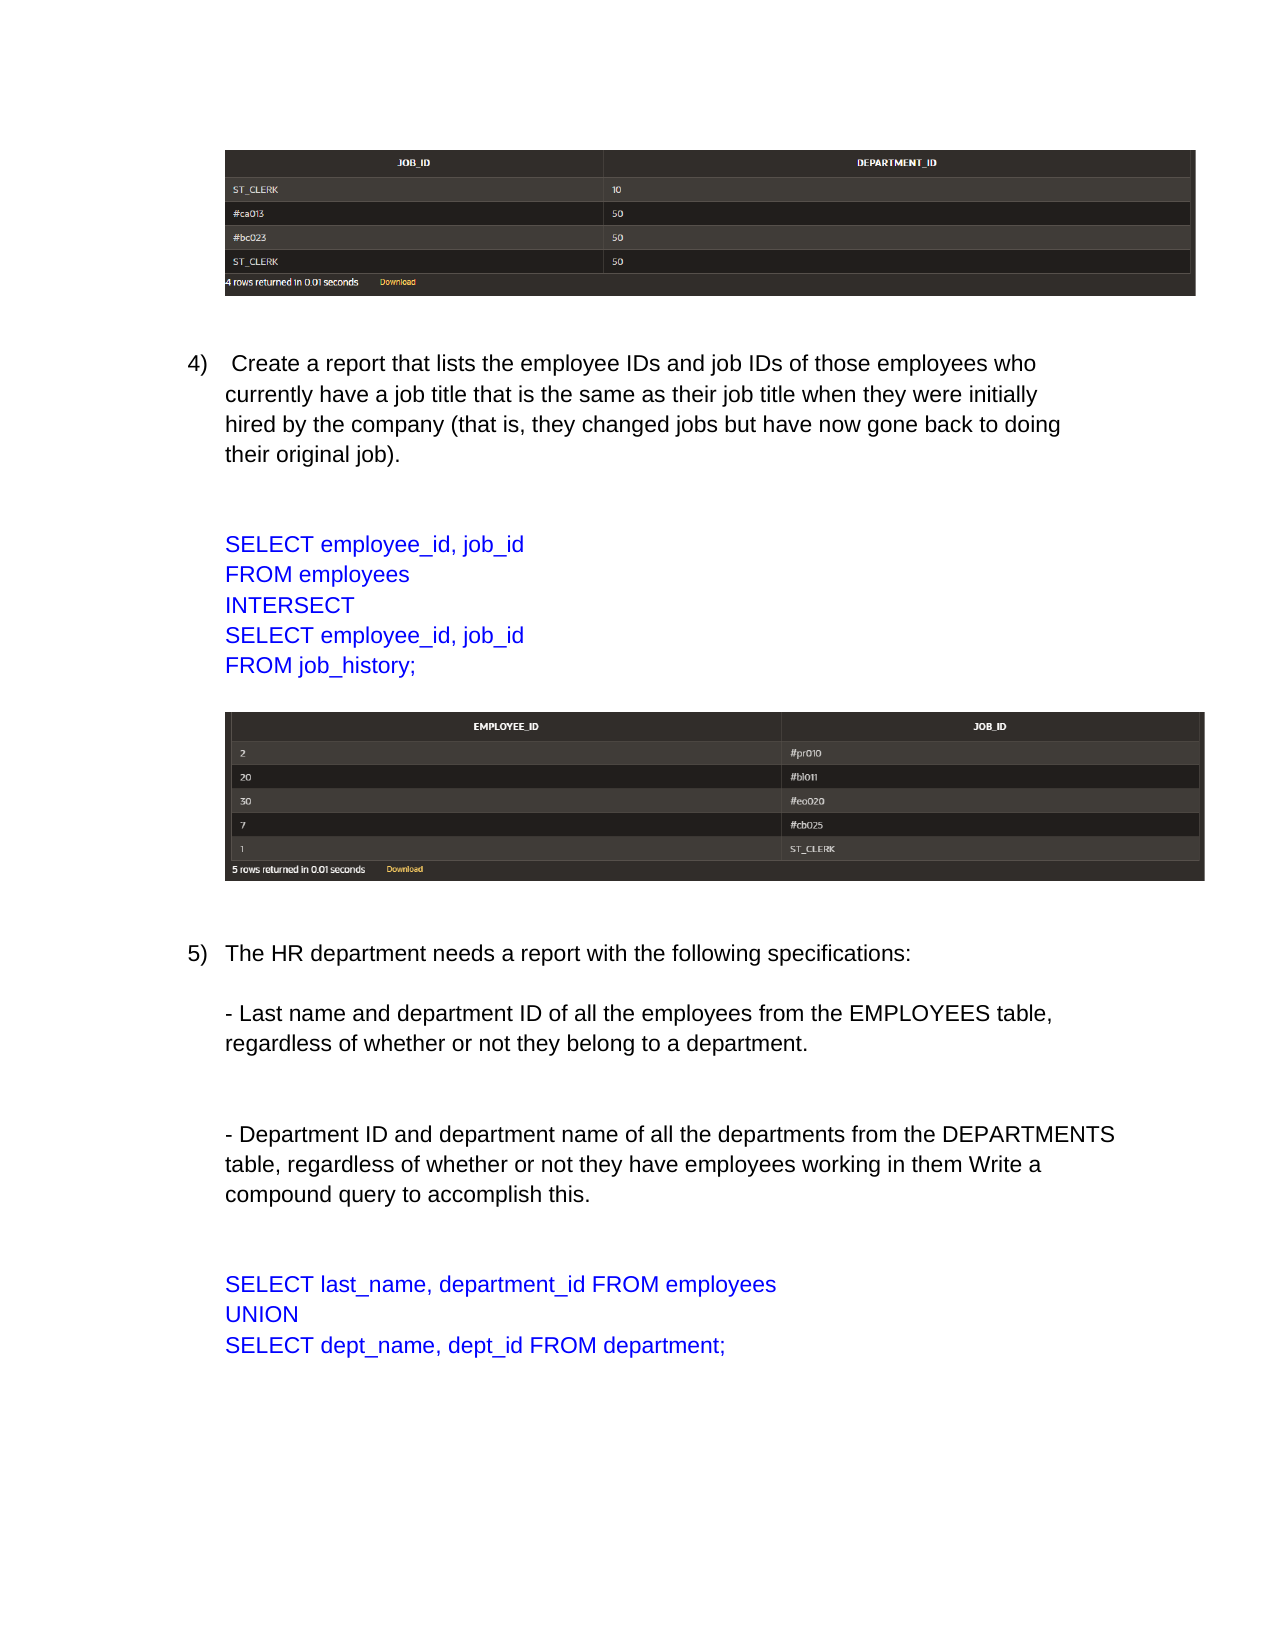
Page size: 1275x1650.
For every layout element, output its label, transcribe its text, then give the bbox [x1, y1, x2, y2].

text SELECT employee_id, job_id FROM employees INTERSECT [225, 531, 526, 618]
list Department ID and department name of all the departments from the DEPARTMENTS table, regardless of whether or not they have employees working in them Write a compound query to accomplish this. [225, 1121, 1115, 1207]
text SELECT employee_id, job_id FROM job_history; [225, 622, 526, 678]
list Last name and department ID of all the employees from the EMPLOYEES table, regardless of whether or not they belong to a department. [225, 1000, 1053, 1057]
text SELECT last_name, department_id FROM employees UNION [225, 1271, 779, 1328]
list Create a report that lists the employee IDs and job IDs of those employees who currently have a job title that is the same as their job title when they were initially hired by the company (that is, they changed jobs but have now gone back to doing their original job). [187, 350, 1061, 467]
picture [225, 712, 1205, 881]
picture [225, 150, 1196, 296]
text SELECT dept_name, dept_id FROM department; [225, 1332, 1210, 1358]
list The HR department needs a report with the following specifications: [187, 940, 1210, 967]
